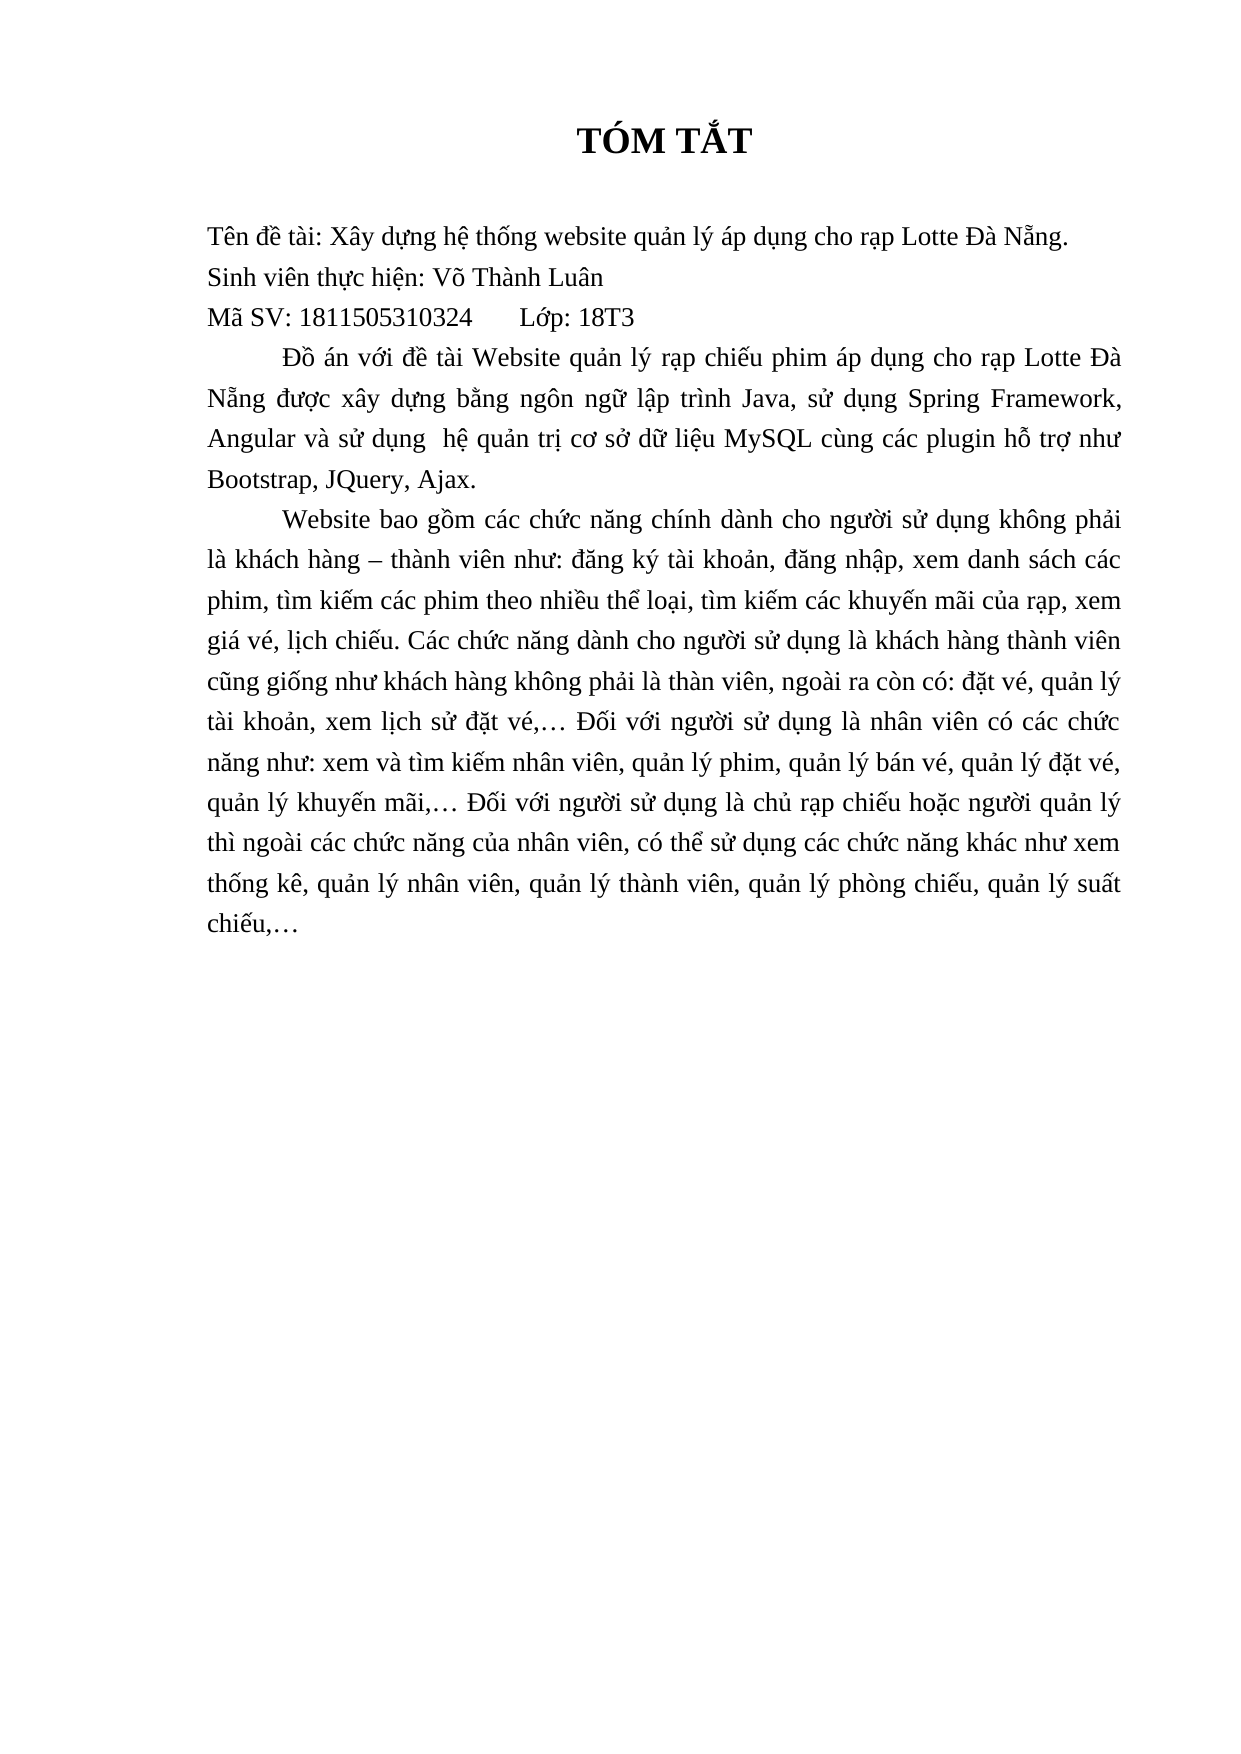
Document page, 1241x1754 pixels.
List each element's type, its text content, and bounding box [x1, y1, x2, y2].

text Mã SV: 1811505310324 Lớp: 18T3 [207, 301, 1122, 332]
text Đồ án với đề tài Website quản lý rạp chiếu phim áp dụng cho rạp Lotte Đà Nẵng được xây dựng bằng ngôn ngữ lập trình Java, sử dụng Spring Framework, Angular và sử dụng hệ quản trị cơ sở dữ liệu MySQL cùng các plugin hỗ trợ như Bootstrap, JQuery, Ajax. [207, 341, 1122, 494]
text Sinh viên thực hiện: Võ Thành Luân [207, 261, 1122, 292]
text Website bao gồm các chức năng chính dành cho người sử dụng không phải là khách hàng – thành viên như: đăng ký tài khoản, đăng nhập, xem danh sách các phim, tìm kiếm các phim theo nhiều thể loại, tìm kiếm các khuyến mãi của rạp, xem giá vé, lịch chiếu. Các chức năng dành cho người sử dụng là khách hàng thành viên cũng giống như khách hàng không phải là thàn viên, ngoài ra còn có: đặt vé, quản lý tài khoản, xem lịch sử đặt vé,… Đối với người sử dụng là nhân viên có các chức năng như: xem và tìm kiếm nhân viên, quản lý phim, quản lý bán vé, quản lý đặt vé, quản lý khuyến mãi,… Đối với người sử dụng là chủ rạp chiếu hoặc người quản lý thì ngoài các chức năng của nhân viên, có thể sử dụng các chức năng khác như xem thống kê, quản lý nhân viên, quản lý thành viên, quản lý phòng chiếu, quản lý suất chiếu,… [207, 503, 1122, 938]
text Tên đề tài: Xây dựng hệ thống website quản lý áp dụng cho rạp Lotte Đà Nẵng. [207, 220, 1122, 251]
text TÓM TẮT [207, 118, 1122, 161]
